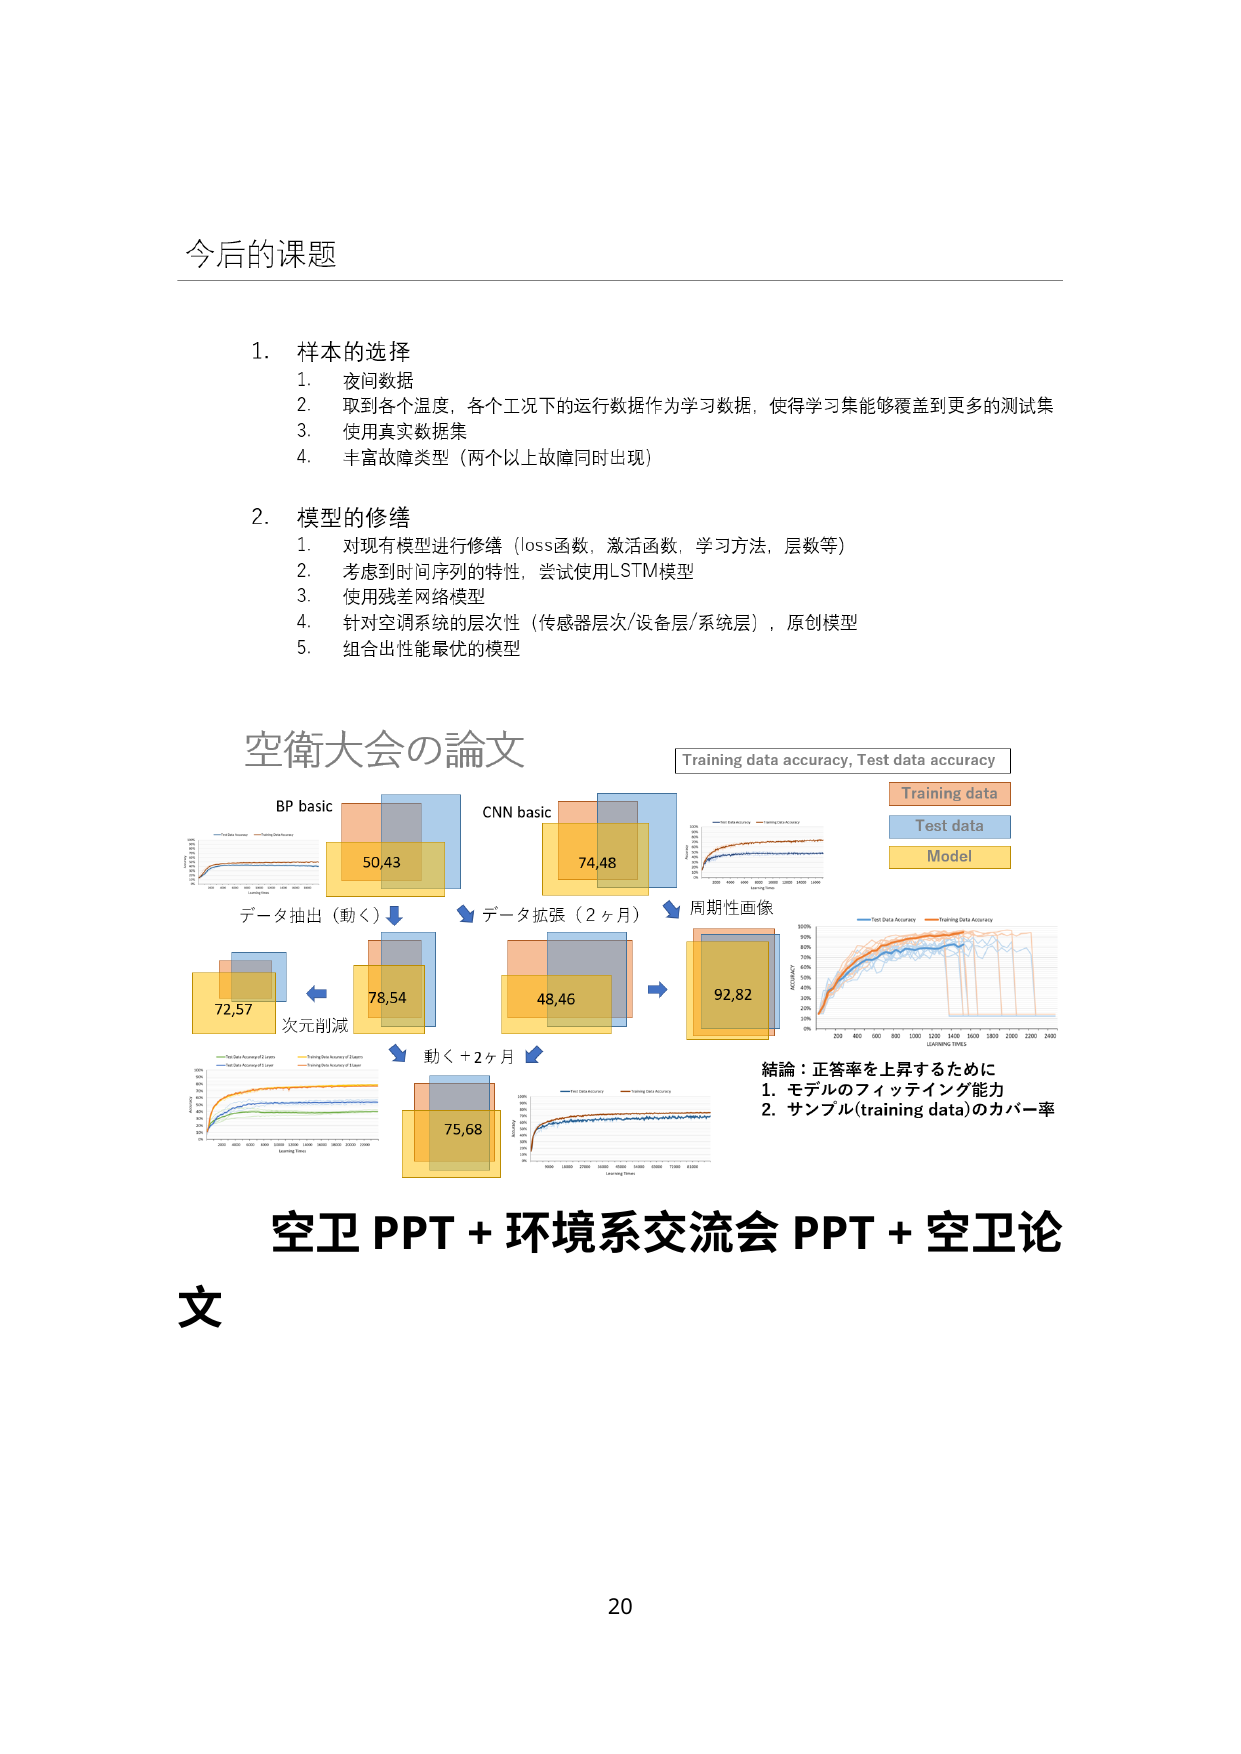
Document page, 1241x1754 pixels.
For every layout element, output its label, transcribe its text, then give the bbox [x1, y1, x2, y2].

text 空卫PPT + 环境系交流会 PPT + 空卫论文 [177, 1192, 1063, 1342]
picture [177, 232, 1063, 683]
picture [177, 704, 1063, 1183]
